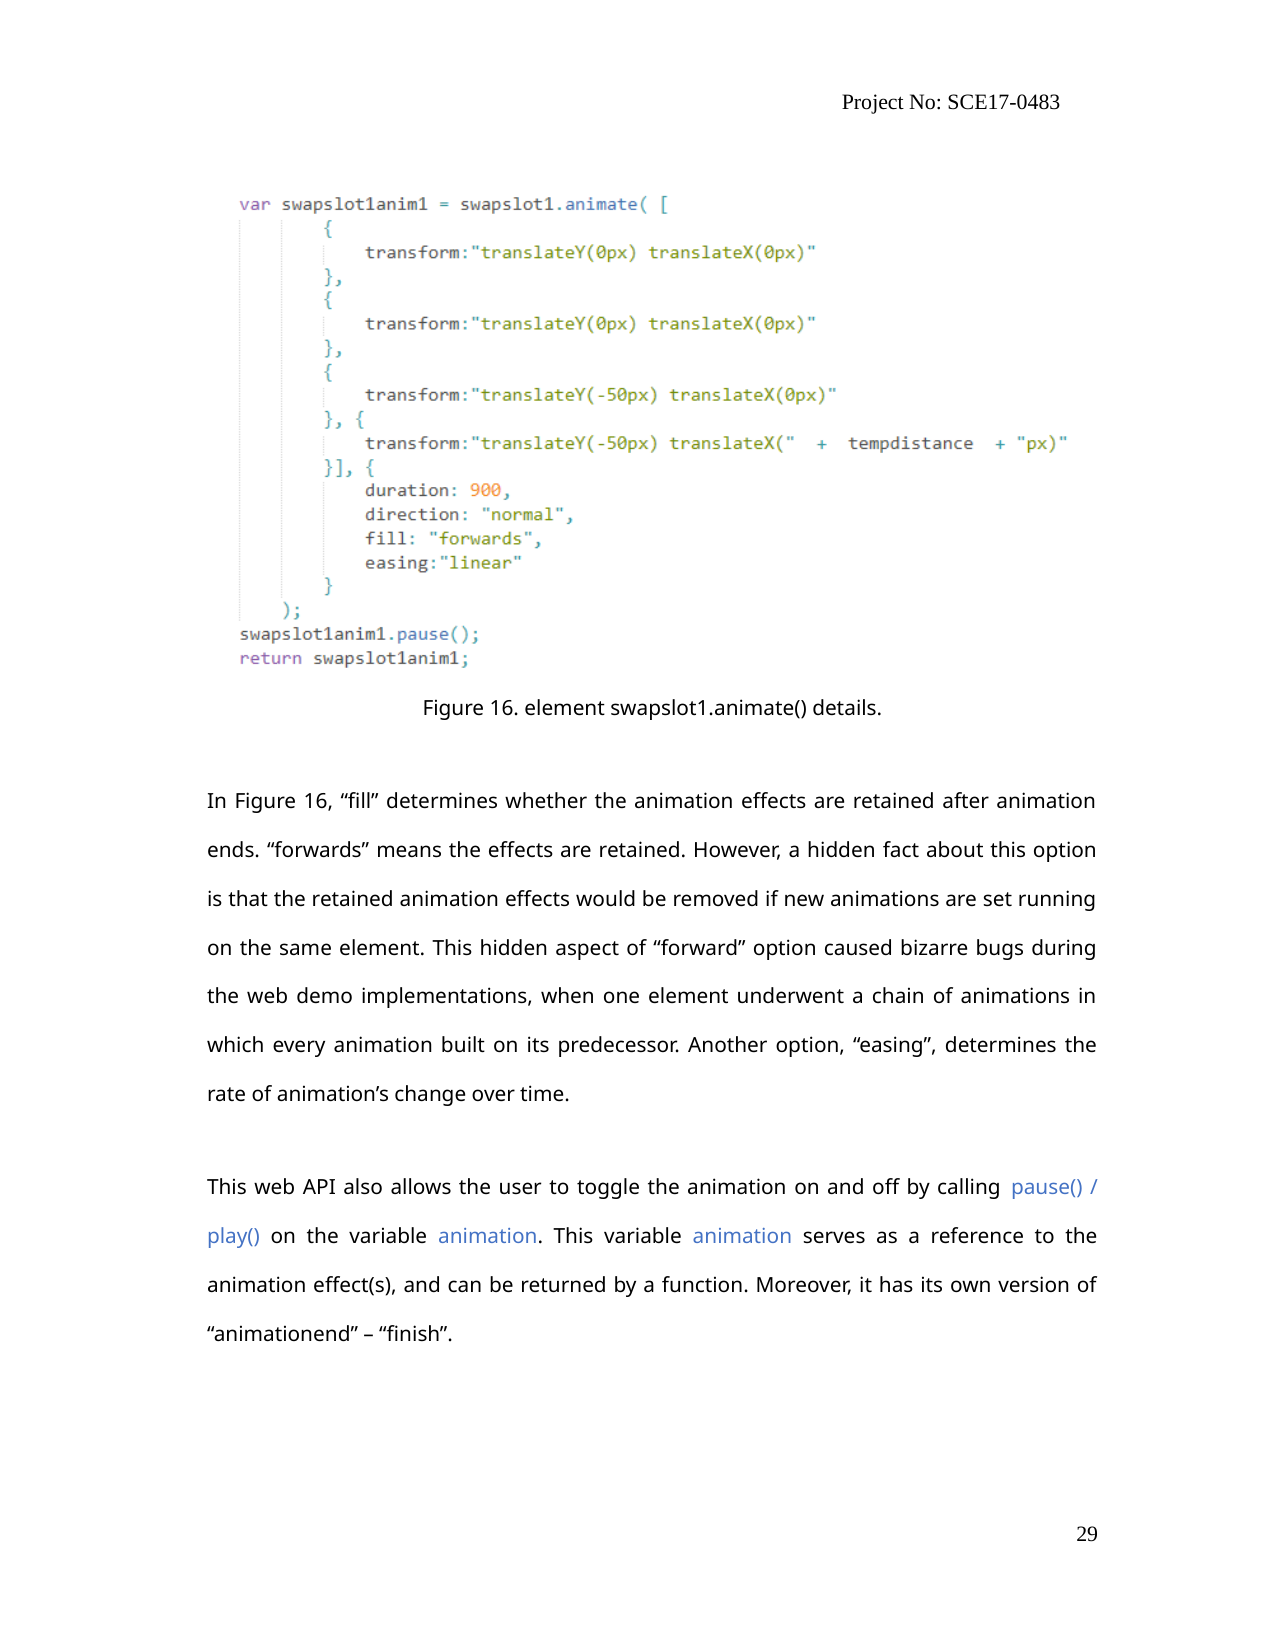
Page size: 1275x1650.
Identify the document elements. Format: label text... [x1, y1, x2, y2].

text In Figure 16, “fill” determines whether the animation effects are retained after animation ends. “forwards” means the effects are retained. However, a hidden fact about this option is that the retained animation effects would be removed if new animations are set running on the same element. This hidden aspect of “forward” option caused bizarre bugs during the web demo implementations, when one element underwent a chain of animations in which every animation built on its predecessor. Another option, “easing”, determines the rate of animation’s change over time. [207, 785, 1098, 1110]
picture [206, 191, 1098, 673]
text Figure 16. element swapslot1.animate() details. [207, 691, 1098, 724]
text This web API also allows the user to toggle the animation on and off by calling pause() / play() on the variable animation. This variable animation serves as a reference to the animation effect(s), and can be returned by a function. Moreover, it has its own version of “animationend” – “finish”. [207, 1171, 1098, 1349]
